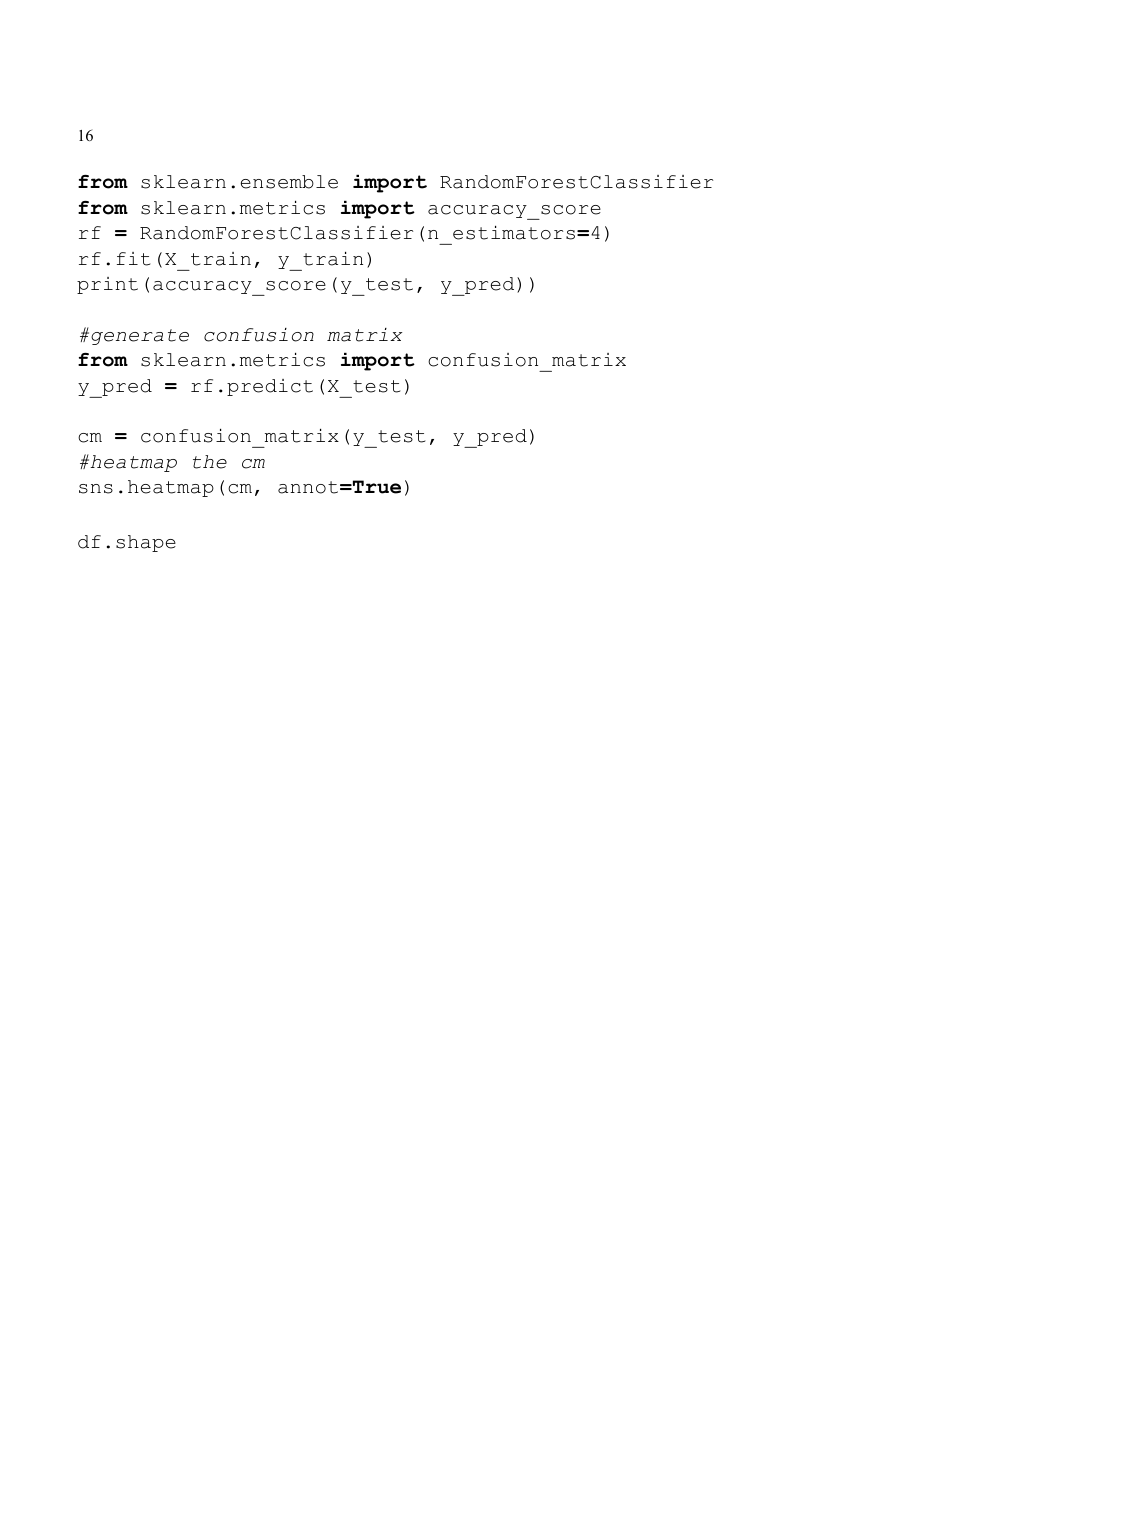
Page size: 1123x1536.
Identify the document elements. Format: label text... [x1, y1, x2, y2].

text #generate confusion matrix [77, 322, 998, 347]
text from sklearn.metrics import confusion_matrix [77, 347, 998, 373]
text y_pred = rf.predict(X_test) [77, 373, 998, 398]
text rf = RandomForestClassifier(n_estimators=4) [77, 220, 998, 246]
text from sklearn.metrics import accuracy_score [77, 195, 998, 220]
text #heatmap the cm [77, 449, 998, 474]
text sns.heatmap(cm, annot=True) [77, 474, 998, 500]
text df.shape [77, 529, 998, 554]
text cm = confusion_matrix(y_test, y_pred) [77, 424, 998, 449]
text print(accuracy_score(y_test, y_pred)) [77, 271, 998, 297]
text rf.fit(X_train, y_train) [77, 246, 998, 271]
text from sklearn.ensemble import RandomForestClassifier [77, 169, 998, 195]
